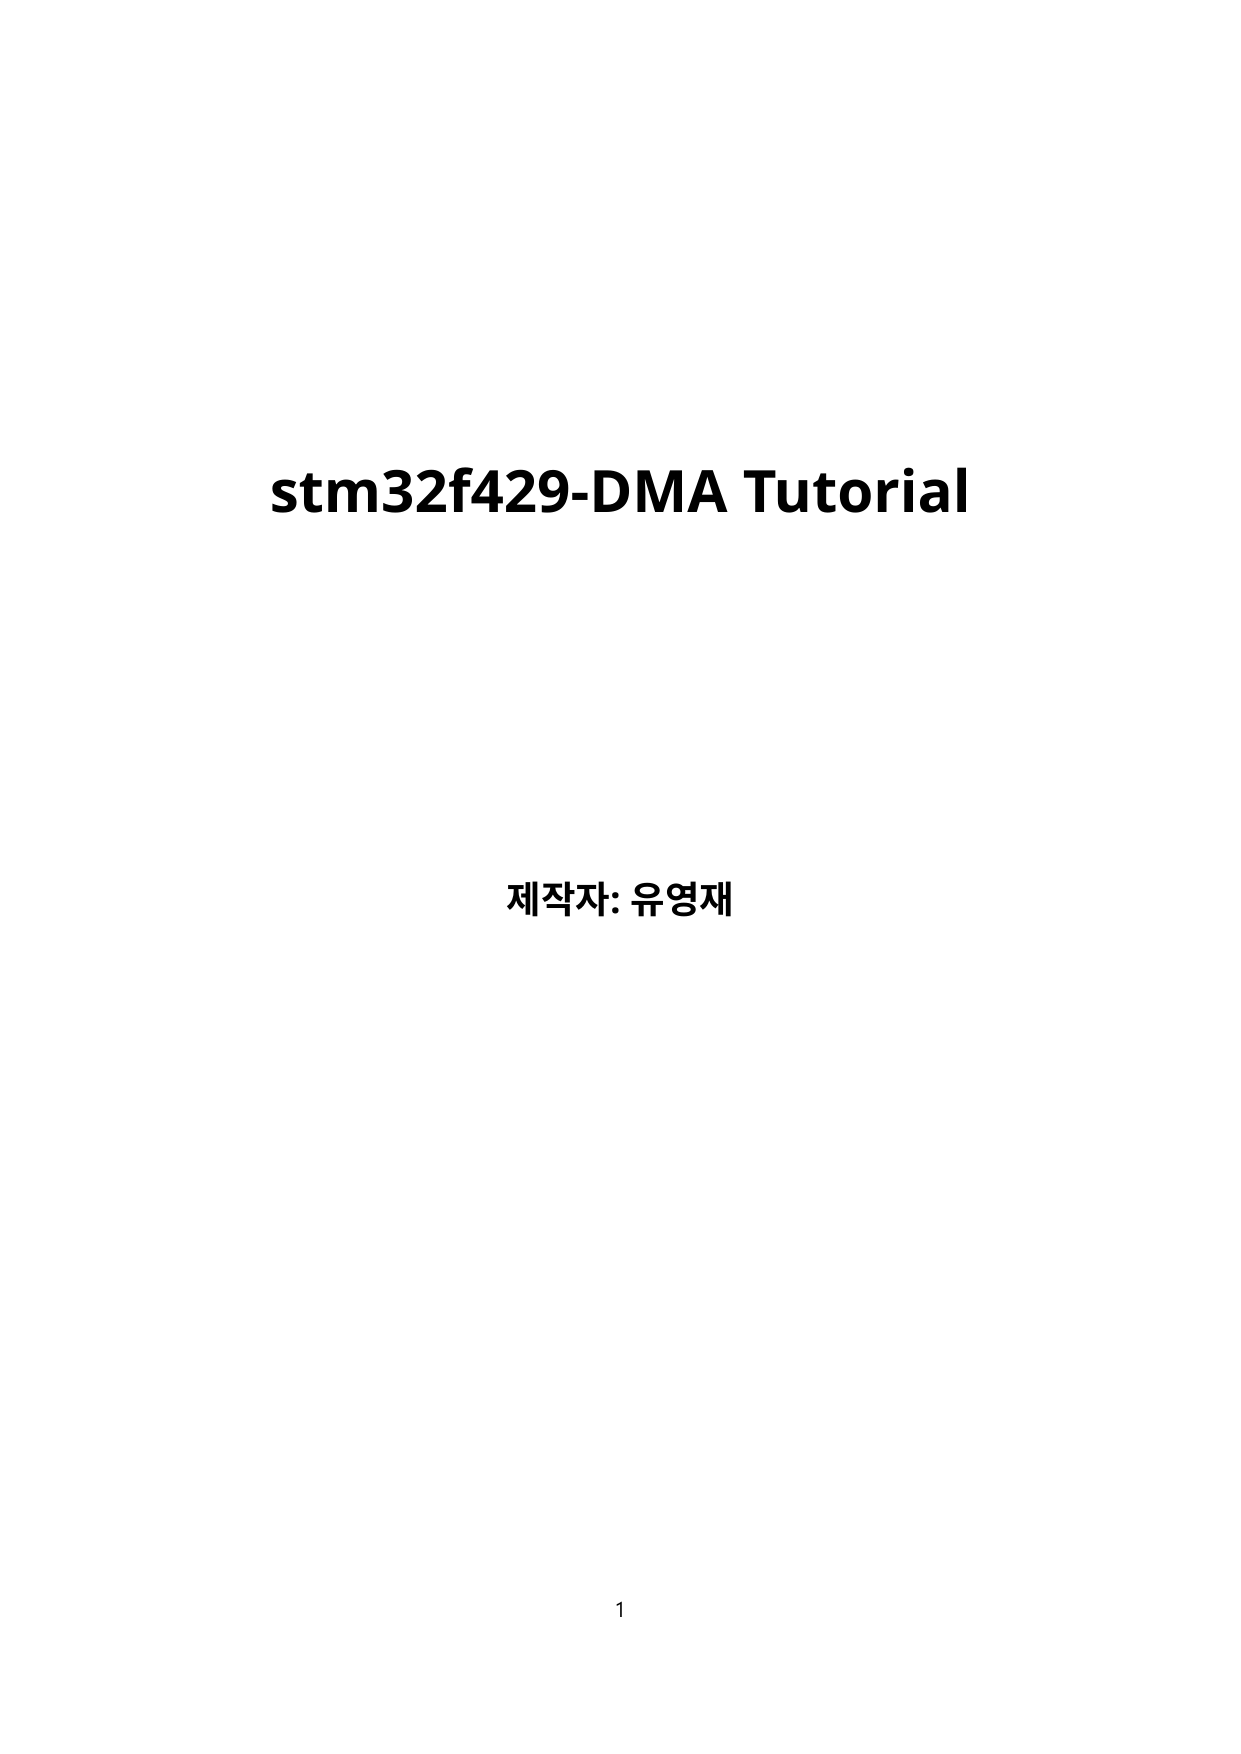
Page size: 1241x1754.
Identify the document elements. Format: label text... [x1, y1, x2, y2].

text stm32f429-DMA Tutorial [150, 450, 1090, 529]
text 제작자: 유영재 [150, 870, 1090, 924]
